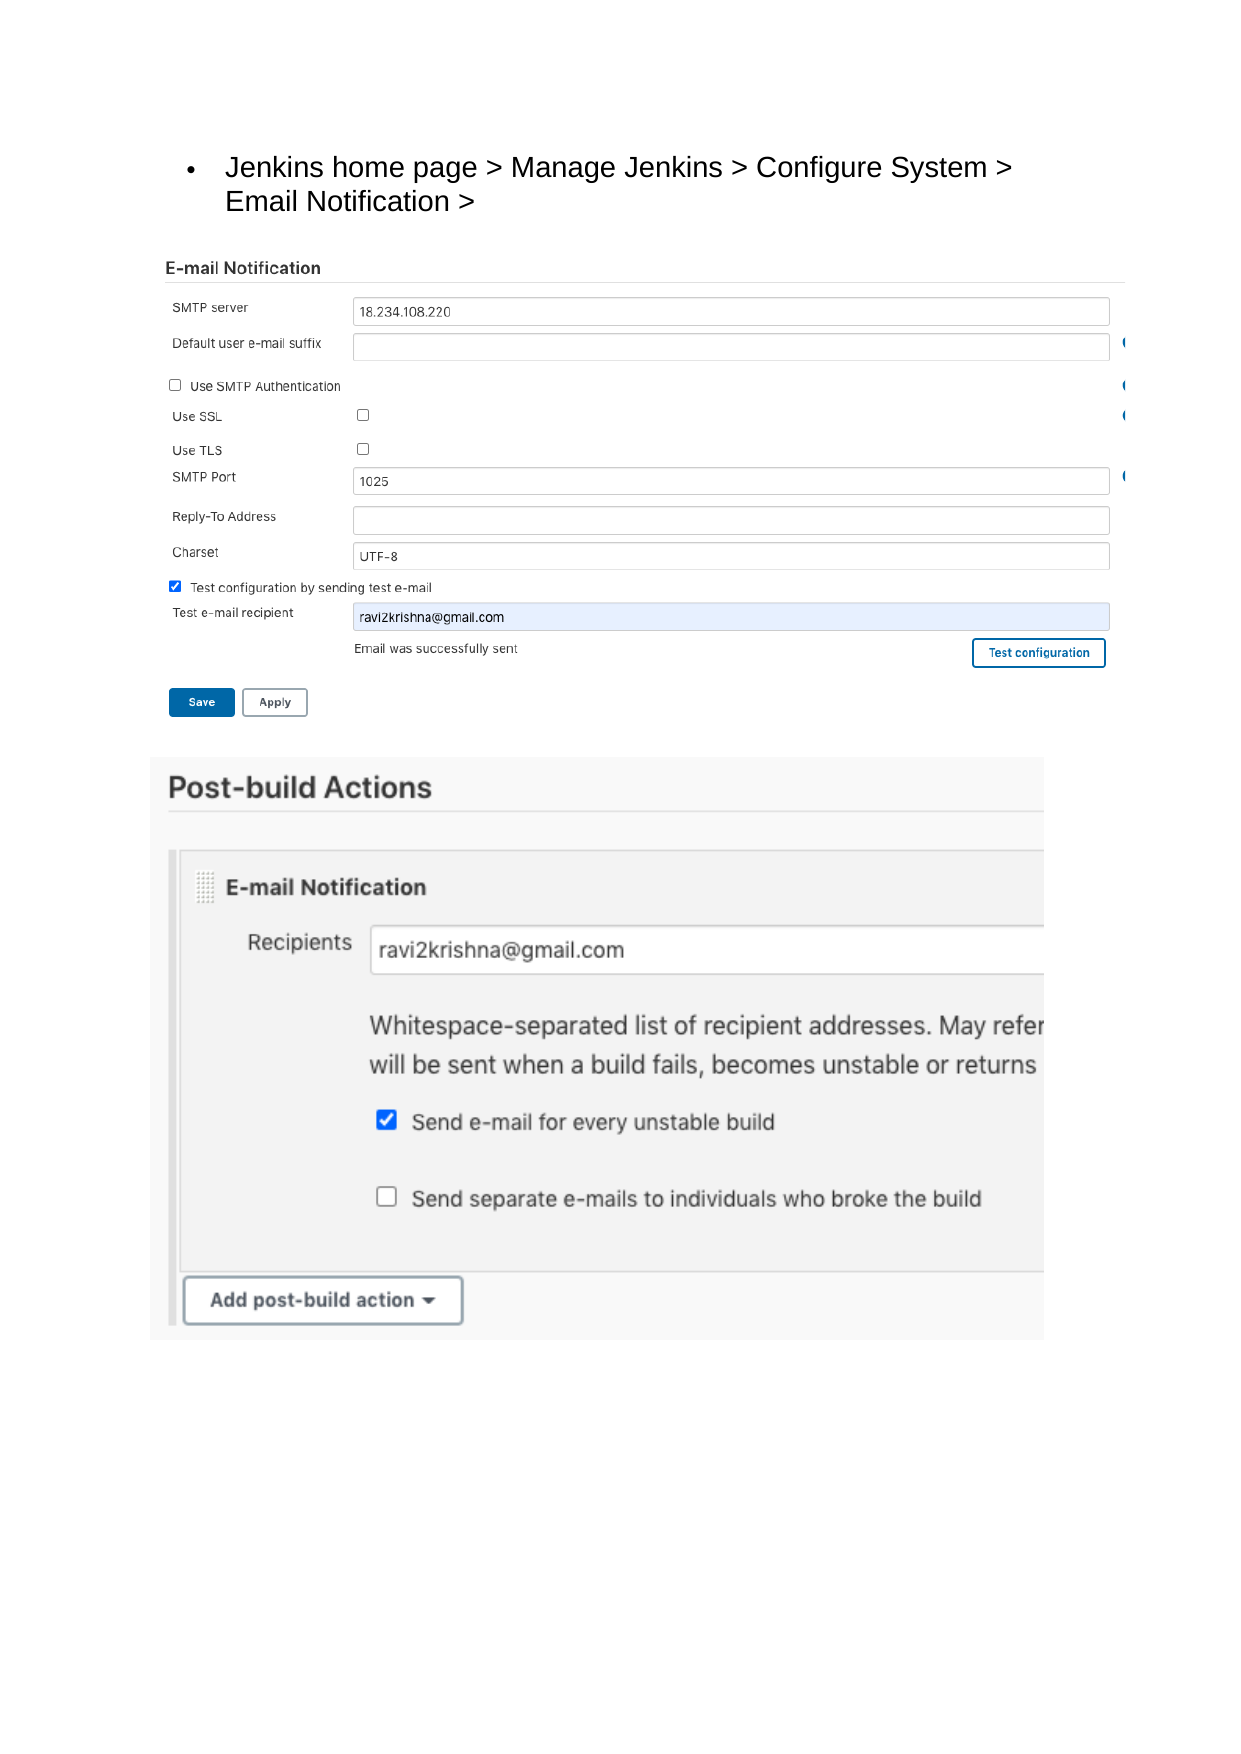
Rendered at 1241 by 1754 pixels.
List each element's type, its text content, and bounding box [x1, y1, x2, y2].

picture [150, 250, 1125, 724]
picture [150, 757, 1044, 1340]
list Jenkins home page > Manage Jenkins > Configure System > Email Notification > [187, 150, 1090, 217]
